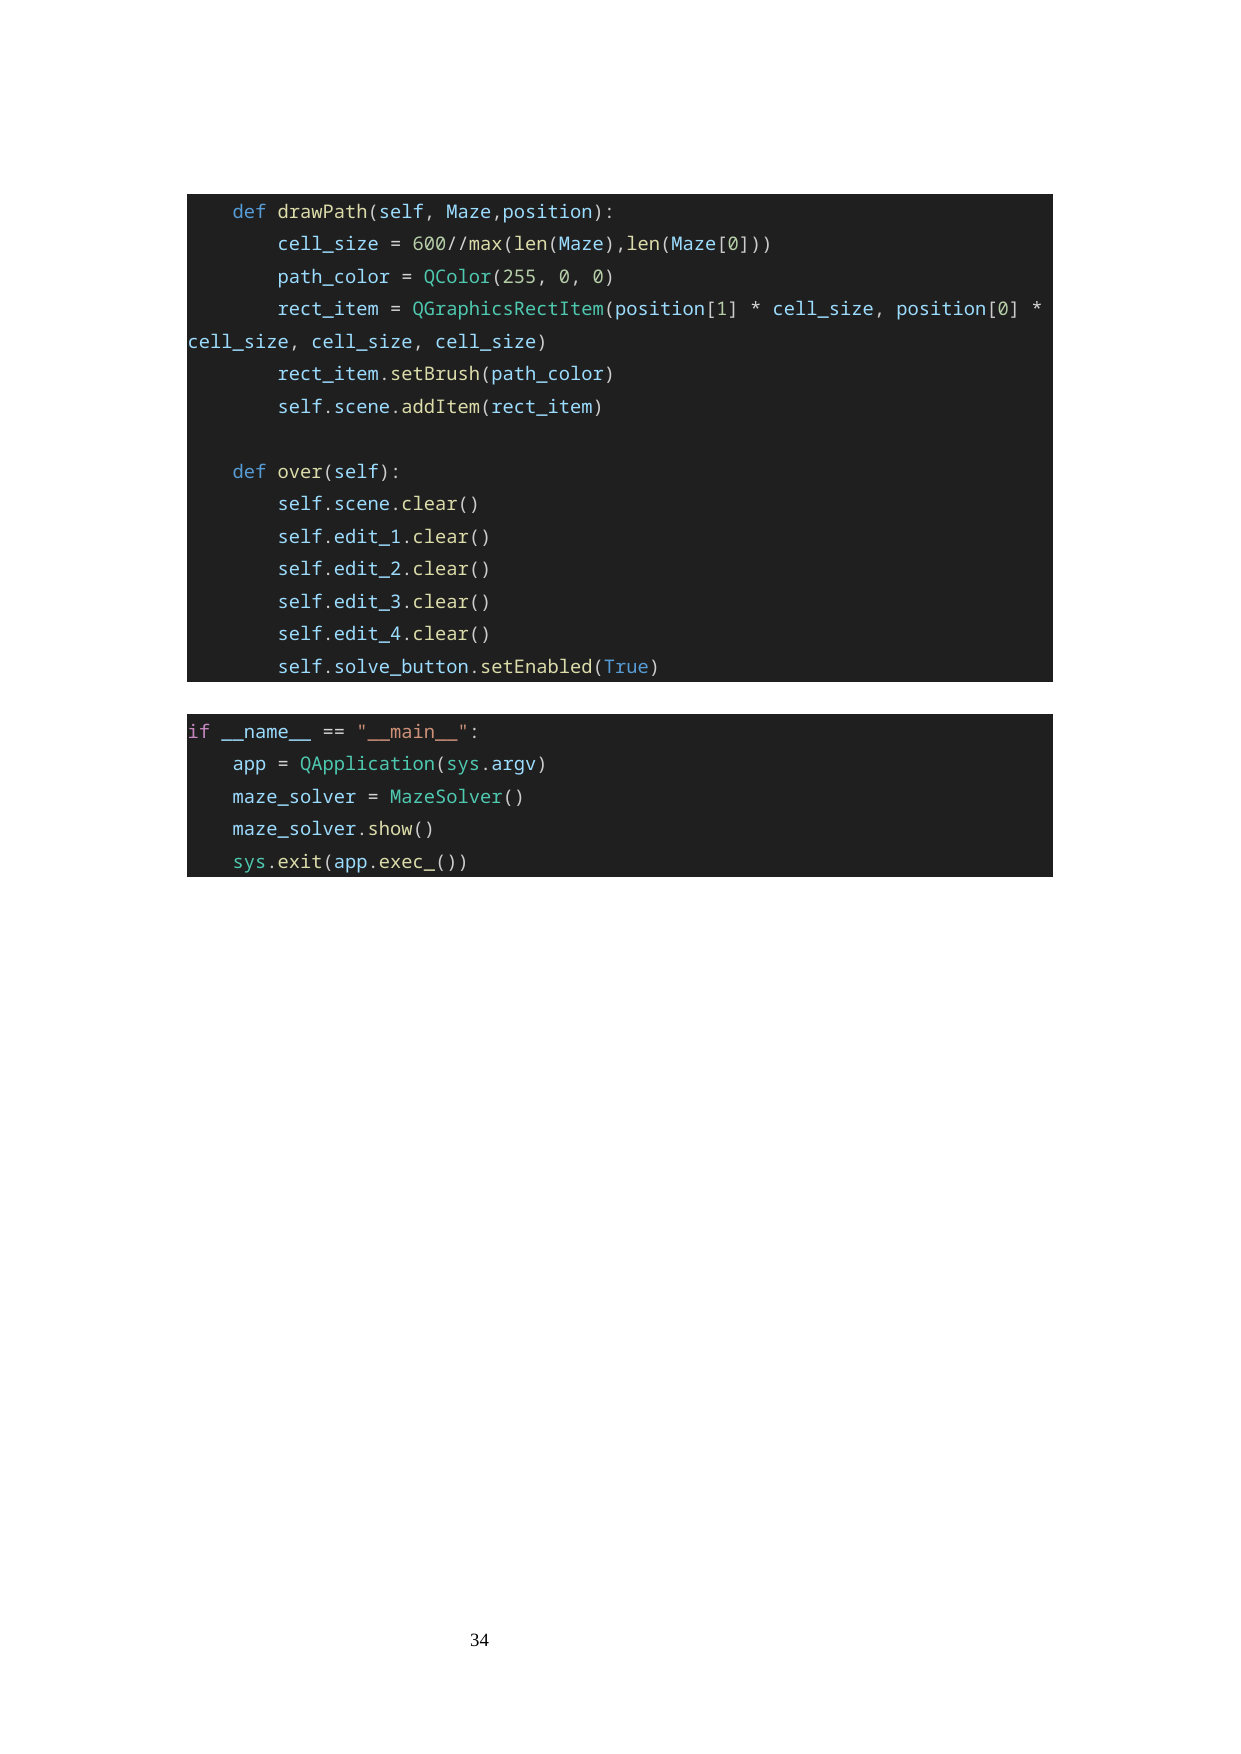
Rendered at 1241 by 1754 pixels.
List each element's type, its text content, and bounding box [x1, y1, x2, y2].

text if __name__ == "__main__": [187, 714, 1053, 747]
text self.scene.addItem(rect_item) [187, 389, 1053, 422]
text self.solve_button.setEnabled(True) [187, 649, 1053, 682]
text app = QApplication(sys.argv) [187, 747, 1053, 779]
text cell_size = 600//max(len(Maze),len(Maze[0])) [187, 227, 1053, 259]
text rect_item.setBrush(path_color) [187, 357, 1053, 389]
text maze_solver = MazeSolver() [187, 779, 1053, 812]
text path_color = QColor(255, 0, 0) [187, 259, 1053, 292]
text maze_solver.show() [187, 812, 1053, 844]
text self.edit_4.clear() [187, 617, 1053, 649]
text self.edit_3.clear() [187, 584, 1053, 617]
text def over(self): [187, 454, 1053, 487]
text self.edit_2.clear() [187, 552, 1053, 584]
text def drawPath(self, Maze,position): [187, 194, 1053, 227]
text self.scene.clear() [187, 487, 1053, 519]
text self.edit_1.clear() [187, 519, 1053, 552]
text sys.exit(app.exec_()) [187, 844, 1053, 877]
text rect_item = QGraphicsRectItem(position[1] * cell_size, position[0] * cell_size, cell_size, cell_size) [187, 292, 1053, 357]
